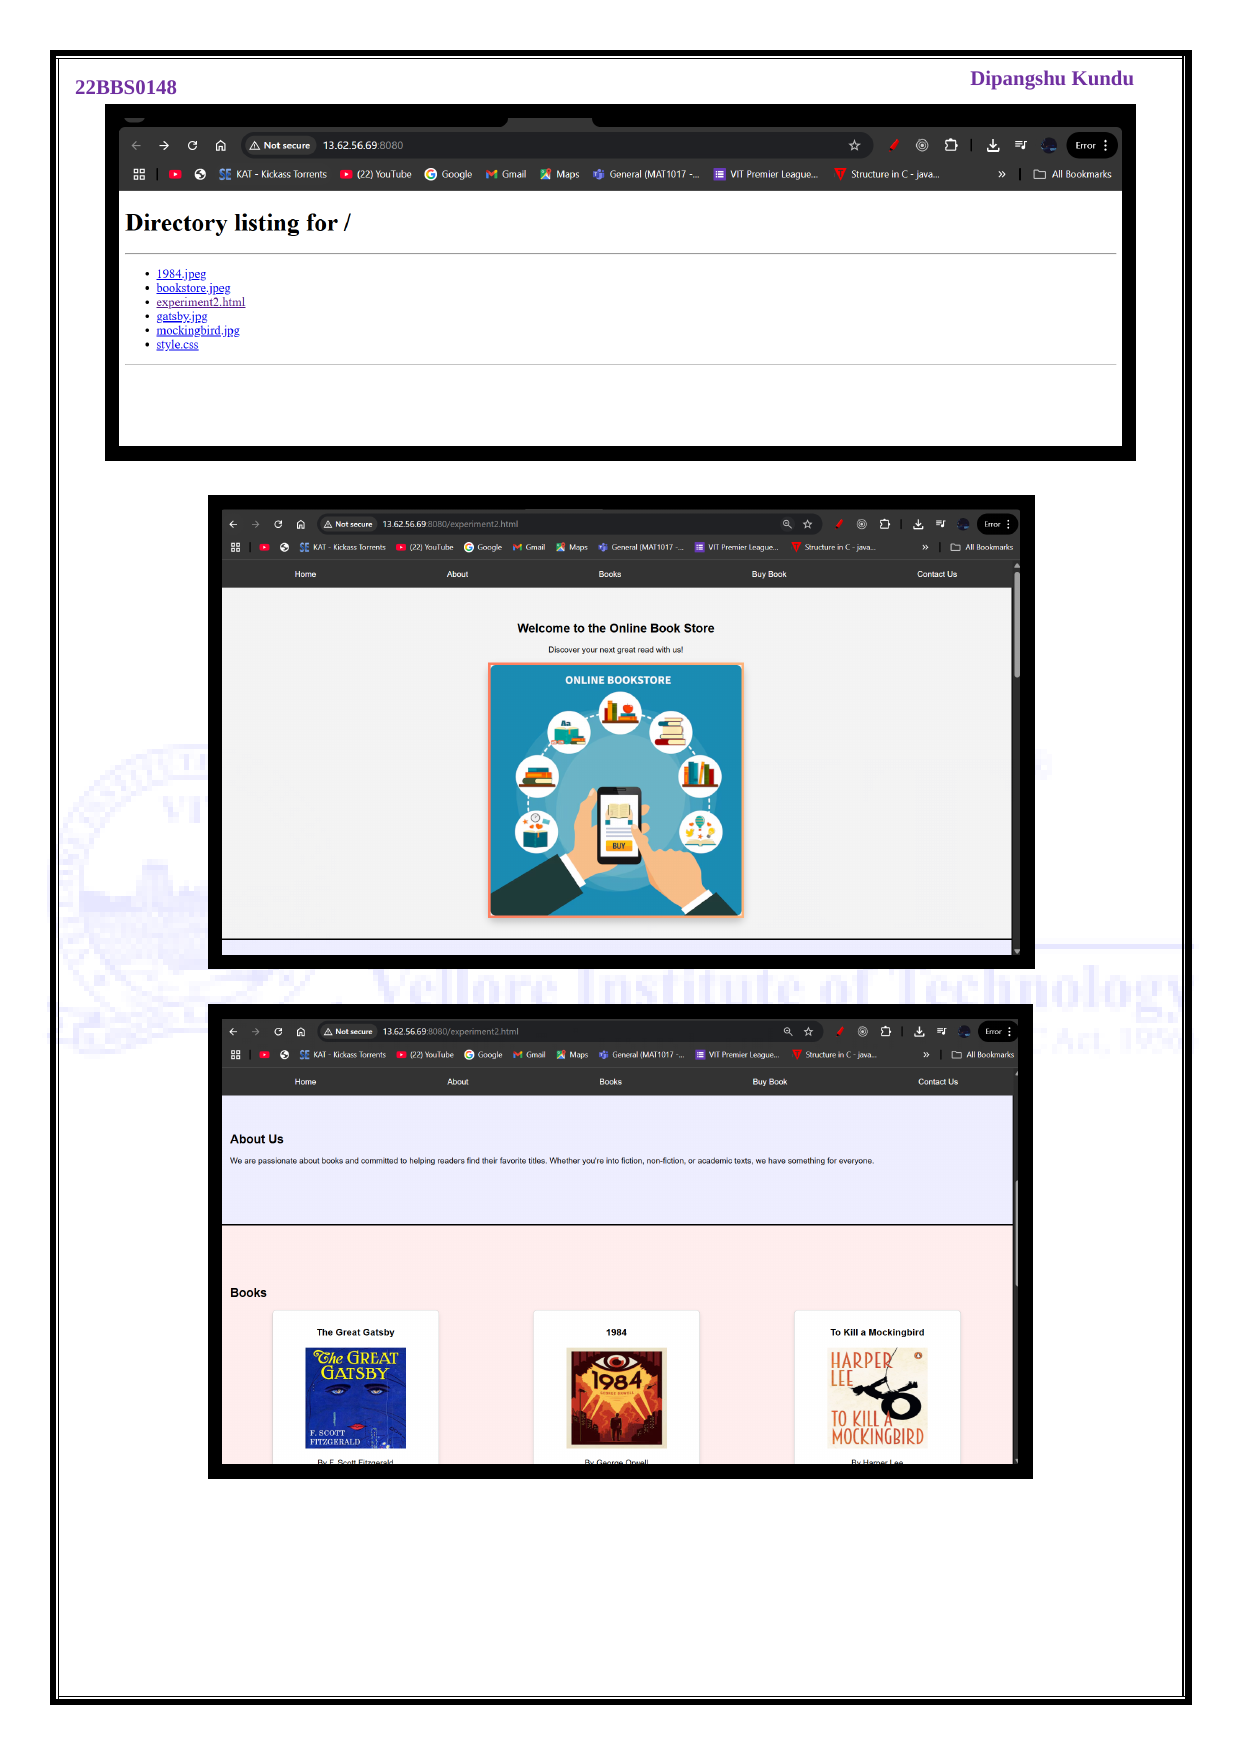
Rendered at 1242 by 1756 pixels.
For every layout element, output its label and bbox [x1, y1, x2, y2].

picture [119, 118, 1122, 446]
picture [222, 509, 1020, 955]
picture [222, 1019, 1018, 1464]
